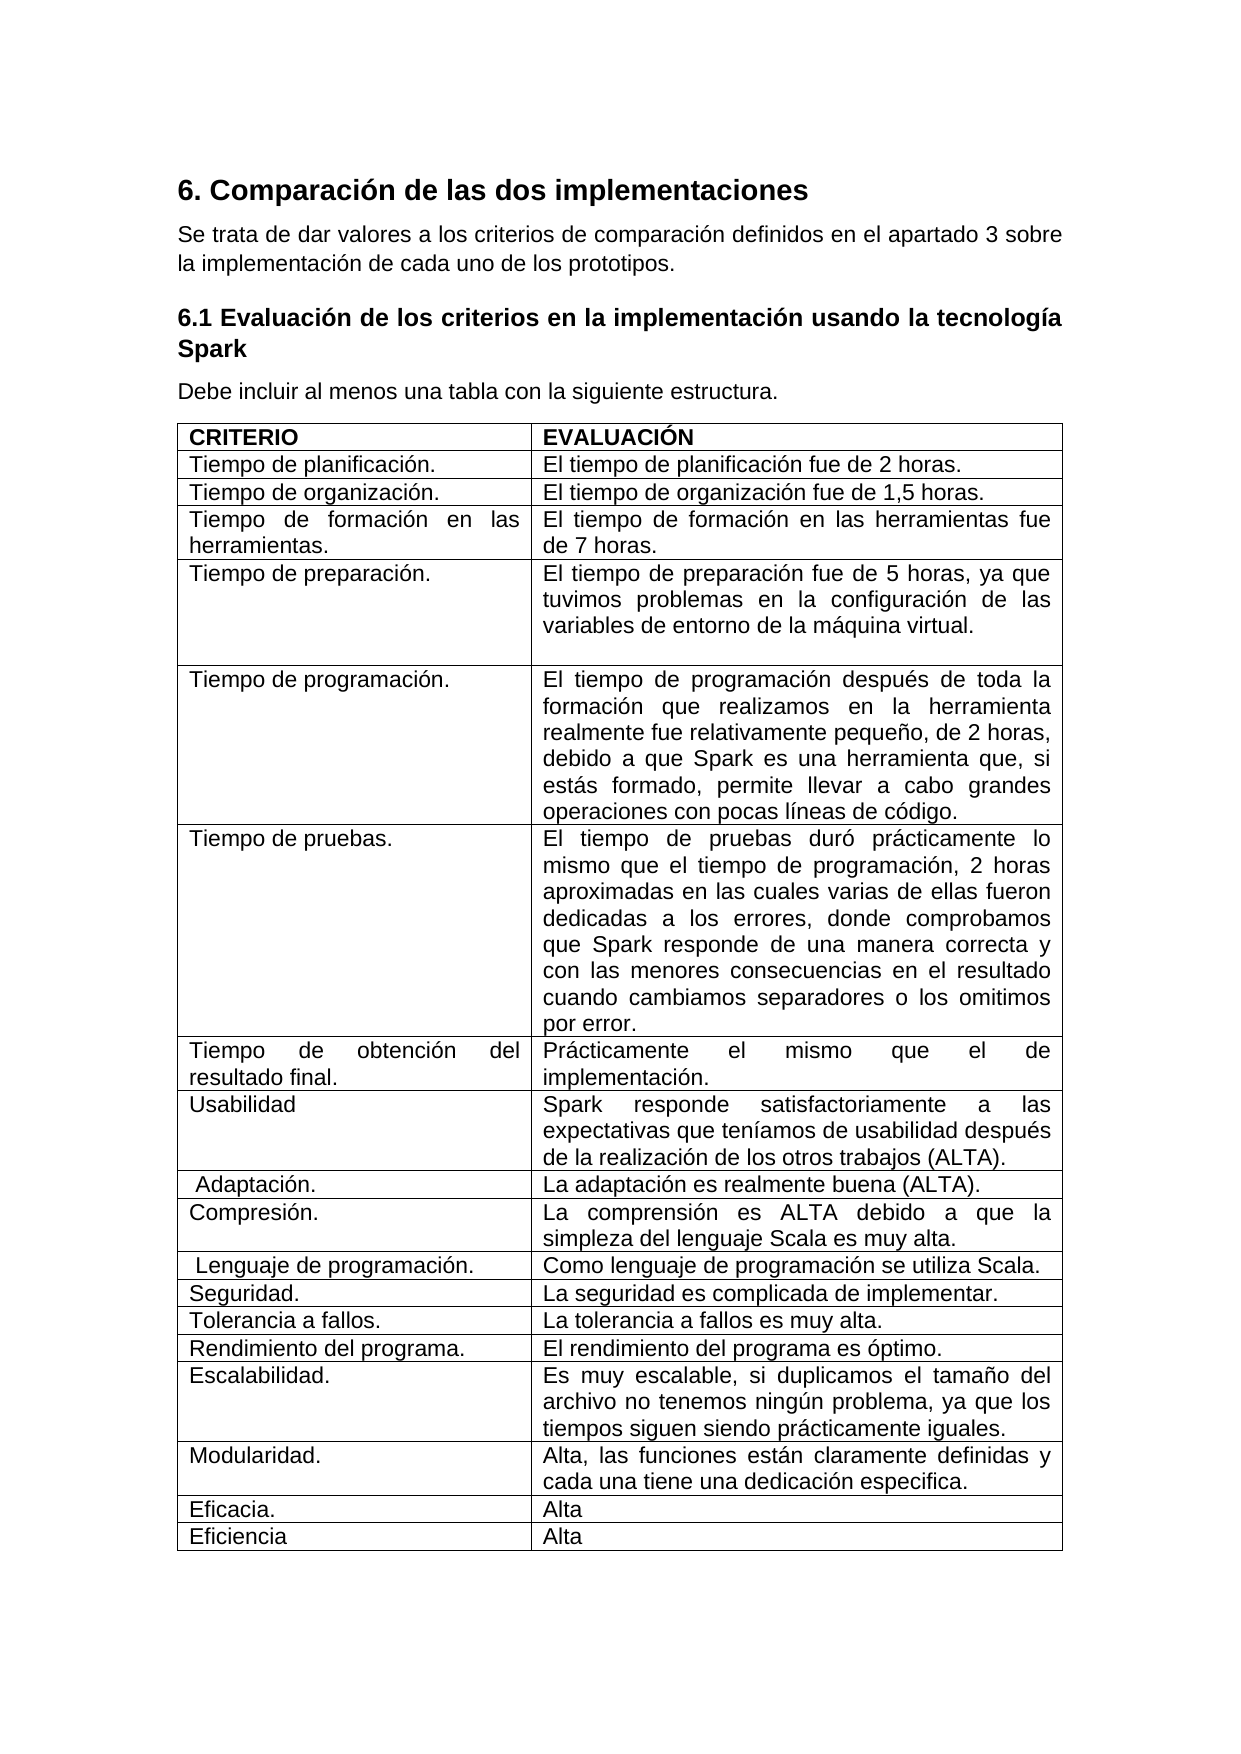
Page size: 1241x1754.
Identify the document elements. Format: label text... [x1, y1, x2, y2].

table_cell Es muy escalable, si duplicamos el tamaño del archivo no tenemos ningún problema, ya que los tiempos siguen siendo prácticamente iguales. [532, 1362, 1062, 1441]
text Se trata de dar valores a los criterios de comparación definidos en el apartado 3 sobre la implementación de cada uno de los prototipos. [177, 221, 1063, 276]
table_cell Prácticamente el mismo que el de implementación. [532, 1037, 1062, 1090]
table_cell Lenguaje de programación. [178, 1252, 531, 1279]
table_cell Modularidad. [178, 1442, 531, 1495]
table_cell Alta [532, 1496, 1062, 1522]
table_cell Compresión. [178, 1199, 531, 1251]
table_cell Tolerancia a fallos. [178, 1307, 531, 1333]
table_cell Rendimiento del programa. [178, 1335, 531, 1361]
table_cell Eficiencia [178, 1523, 531, 1549]
table_cell La seguridad es complicada de implementar. [532, 1280, 1062, 1306]
table_cell Tiempo de obtención del resultado final. [178, 1037, 531, 1090]
table_cell La adaptación es realmente buena (ALTA). [532, 1171, 1062, 1197]
table_cell Tiempo de pruebas. [178, 825, 531, 1036]
table_cell Escalabilidad. [178, 1362, 531, 1441]
text Debe incluir al menos una tabla con la siguiente estructura. [177, 378, 1063, 404]
subtitle 6.1 Evaluación de los criterios en la implementación usando la tecnología Spark [177, 303, 1063, 363]
subtitle 6. Comparación de las dos implementaciones [177, 173, 1063, 206]
table_cell El tiempo de preparación fue de 5 horas, ya que tuvimos problemas en la configuración de las variables de entorno de la máquina virtual. [532, 560, 1062, 665]
table_cell El tiempo de planificación fue de 2 horas. [532, 451, 1062, 478]
table_header CRITERIO [178, 424, 531, 450]
table_cell El tiempo de pruebas duró prácticamente lo mismo que el tiempo de programación, 2 horas aproximadas en las cuales varias de ellas fueron dedicadas a los errores, donde comprobamos que Spark responde de una manera correcta y con las menores consecuencias en el resultado cuando cambiamos separadores o los omitimos por error. [532, 825, 1062, 1036]
table_cell Usabilidad [178, 1091, 531, 1170]
table_cell Alta [532, 1523, 1062, 1549]
table_cell El tiempo de organización fue de 1,5 horas. [532, 479, 1062, 505]
table_cell El tiempo de formación en las herramientas fue de 7 horas. [532, 506, 1062, 559]
table_cell Tiempo de preparación. [178, 560, 531, 665]
table_cell Tiempo de organización. [178, 479, 531, 505]
table_cell Eficacia. [178, 1496, 531, 1522]
table_header EVALUACIÓN [532, 424, 1062, 450]
table_cell El tiempo de programación después de toda la formación que realizamos en la herramienta realmente fue relativamente pequeño, de 2 horas, debido a que Spark es una herramienta que, si estás formado, permite llevar a cabo grandes operaciones con pocas líneas de código. [532, 666, 1062, 824]
table_cell Como lenguaje de programación se utiliza Scala. [532, 1252, 1062, 1279]
table_cell La tolerancia a fallos es muy alta. [532, 1307, 1062, 1333]
table_cell Seguridad. [178, 1280, 531, 1306]
table_cell Alta, las funciones están claramente definidas y cada una tiene una dedicación especifica. [532, 1442, 1062, 1495]
table_cell Tiempo de formación en las herramientas. [178, 506, 531, 559]
table_cell Spark responde satisfactoriamente a las expectativas que teníamos de usabilidad después de la realización de los otros trabajos (ALTA). [532, 1091, 1062, 1170]
table_cell La comprensión es ALTA debido a que la simpleza del lenguaje Scala es muy alta. [532, 1199, 1062, 1251]
table_cell Tiempo de planificación. [178, 451, 531, 478]
table_cell El rendimiento del programa es óptimo. [532, 1335, 1062, 1361]
table_cell Tiempo de programación. [178, 666, 531, 824]
table_cell Adaptación. [178, 1171, 531, 1197]
